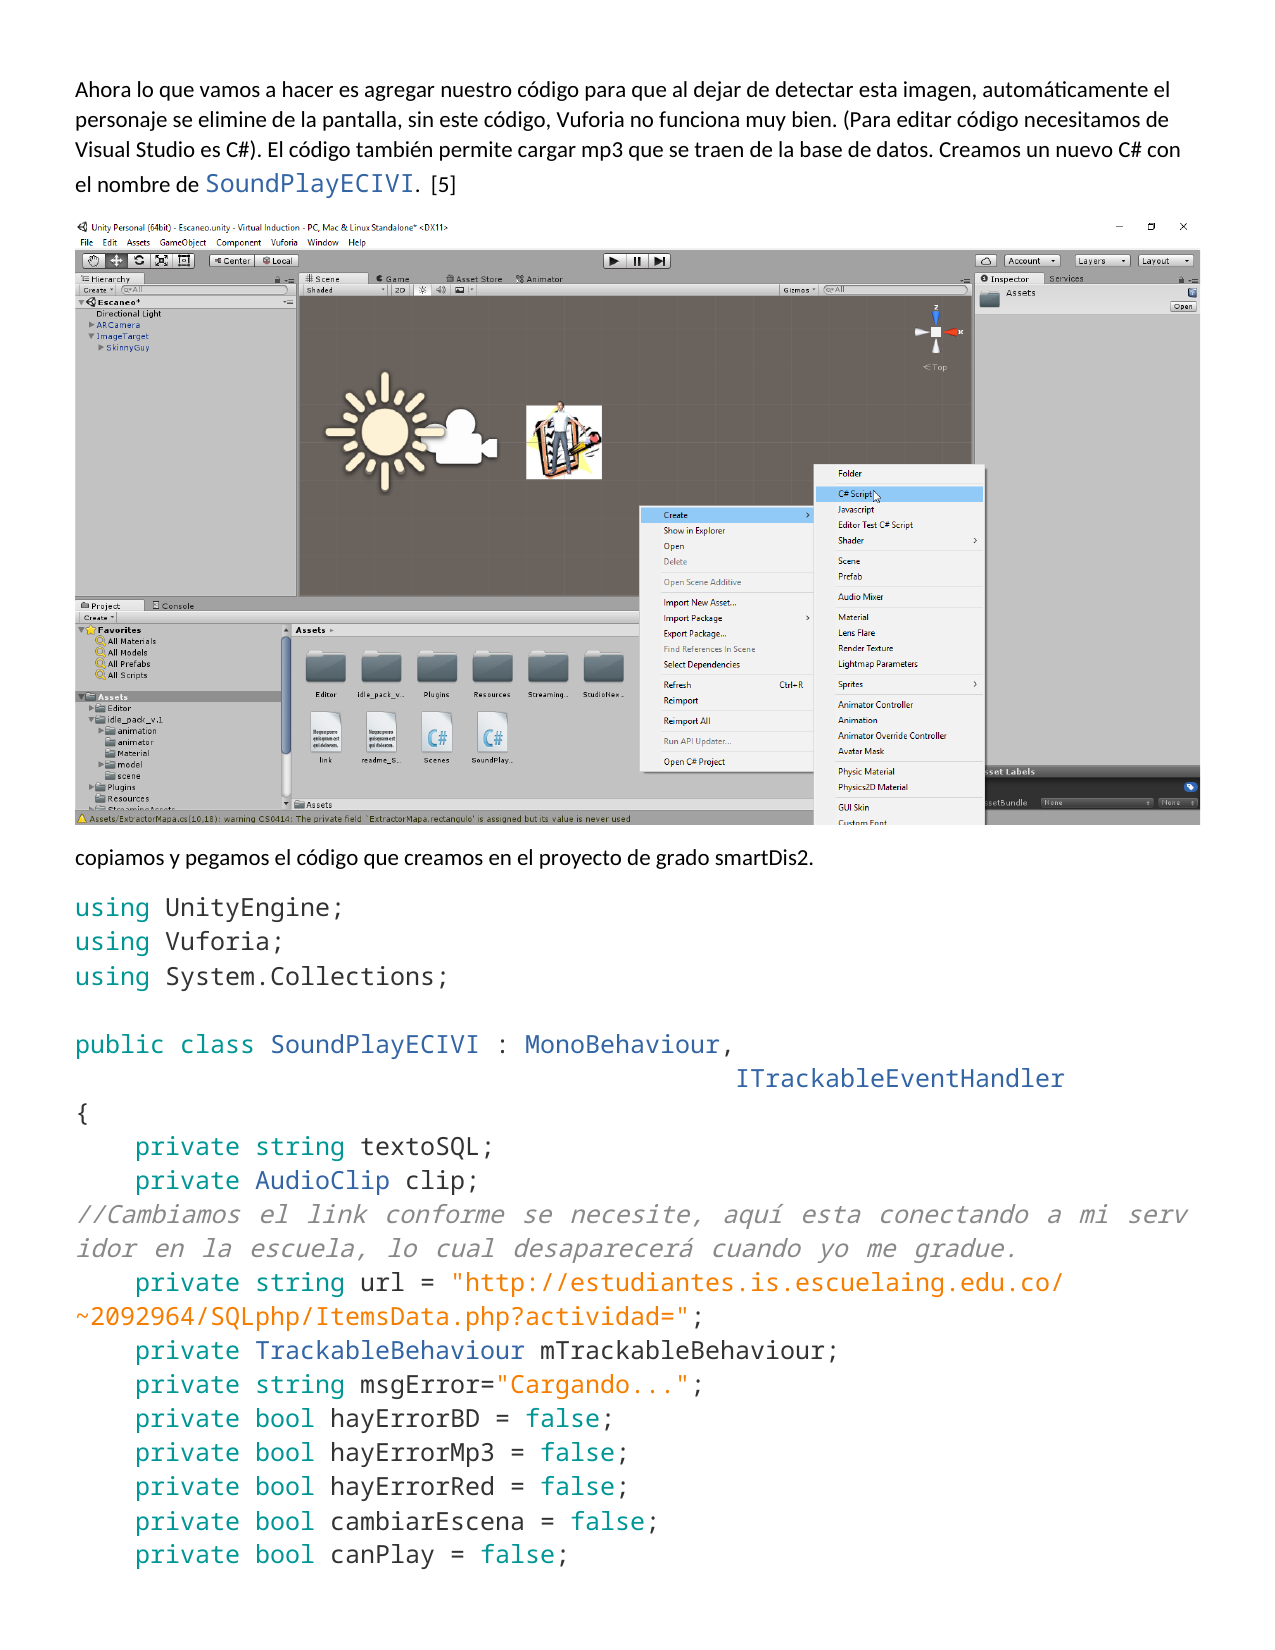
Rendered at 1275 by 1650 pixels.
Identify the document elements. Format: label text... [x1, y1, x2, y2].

text Ahora lo que vamos a hacer es agregar nuestro código para que al dejar de detectar esta imagen, automáticamente el personaje se elimine de la pantalla, sin este código, Vuforia no funciona muy bien. (Para editar código necesitamos de Visual Studio es C#). El código también permite cargar mp3 que se traen de la base de datos. Creamos un nuevo C# con el nombre de SoundPlayECIVI. [75, 75, 1200, 200]
text //Cambiamos el link conforme se necesite, aquí esta conectando a mi servidor en la escuela, lo cual desaparecerá cuando yo me gradue. [75, 1197, 1200, 1265]
picture [75, 219, 1200, 825]
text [75, 1265, 1200, 1571]
text using UnityEngine; using Vuforia; using System.Collections; public class SoundPlayECIVI : MonoBehaviour, ITrackableEventHandler { private string textoSQL; private AudioClip clip; [75, 890, 1200, 1197]
text copiamos y pegamos el código que creamos en el proyecto de grado smartDis2. [75, 843, 1200, 871]
